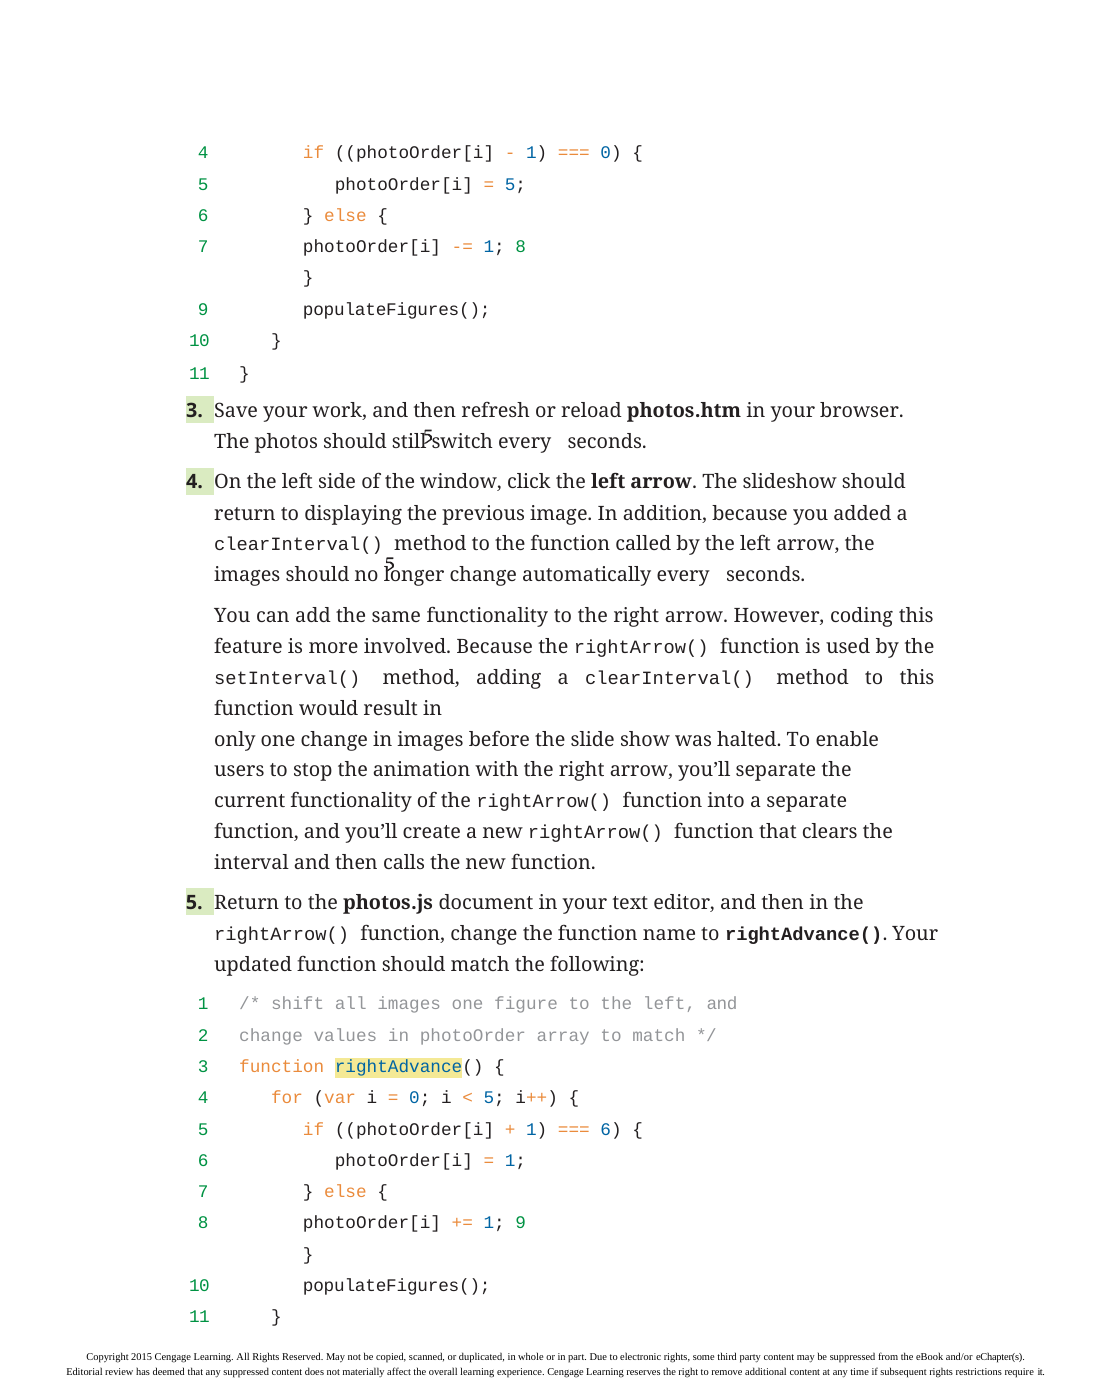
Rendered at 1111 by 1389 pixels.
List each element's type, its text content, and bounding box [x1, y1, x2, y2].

text 4 for (var i = 0; i < 5; i++) { [198, 1089, 1110, 1109]
list if ((photoOrder[i] - 1) === 0) { [198, 144, 1110, 164]
list photoOrder[i] = 1; [198, 1151, 1110, 1172]
list change values in photoOrder array to match */ [198, 1026, 1110, 1046]
text You can add the same functionality to the right arrow. However, coding this feature is more involved. Because the rightArrow() function is used by the setInterval() method, adding a clearInterval() method to this function would result in [214, 601, 934, 721]
list } else { [198, 206, 1110, 227]
list function rightAdvance() { [198, 1058, 335, 1078]
list Return to the photos.js document in your text editor, and then in the rightArrow() function, change the function name to rightAdvance(). Your updated function should match the following: [186, 888, 944, 977]
list function rightAdvance() { [462, 1058, 1110, 1078]
list photoOrder[i] = 5; [198, 175, 1110, 195]
list } else { [198, 1183, 1110, 1203]
list photoOrder[i] += 1; 9 } [198, 1214, 537, 1266]
text only one change in images before the slide show was halted. To enable users to stop the animation with the right arrow, you’ll separate the current functionality of the rightArrow() function into a separate function, and you’ll create a new rightArrow() function that clears the interval and then calls the new function. [214, 725, 908, 876]
text 10 populateFigures(); 11 } [189, 1277, 494, 1328]
text 9 populateFigures(); 10 } [189, 300, 494, 352]
list /* shift all images one figure to the left, and [198, 995, 1110, 1015]
list Save your work, and then refresh or reload photos.htm in your browser. The photos should still switch every seconds. [186, 396, 926, 454]
list On the left side of the window, click the left arrow. The slideshow should return to displaying the previous image. In addition, because you added a clearInterval() method to the function called by the left arrow, the images should no longer change automatically every seconds. [186, 468, 929, 588]
list photoOrder[i] -= 1; 8 } [198, 238, 537, 289]
list if ((photoOrder[i] + 1) === 6) { [198, 1120, 1110, 1140]
text 11 } [189, 363, 1110, 383]
